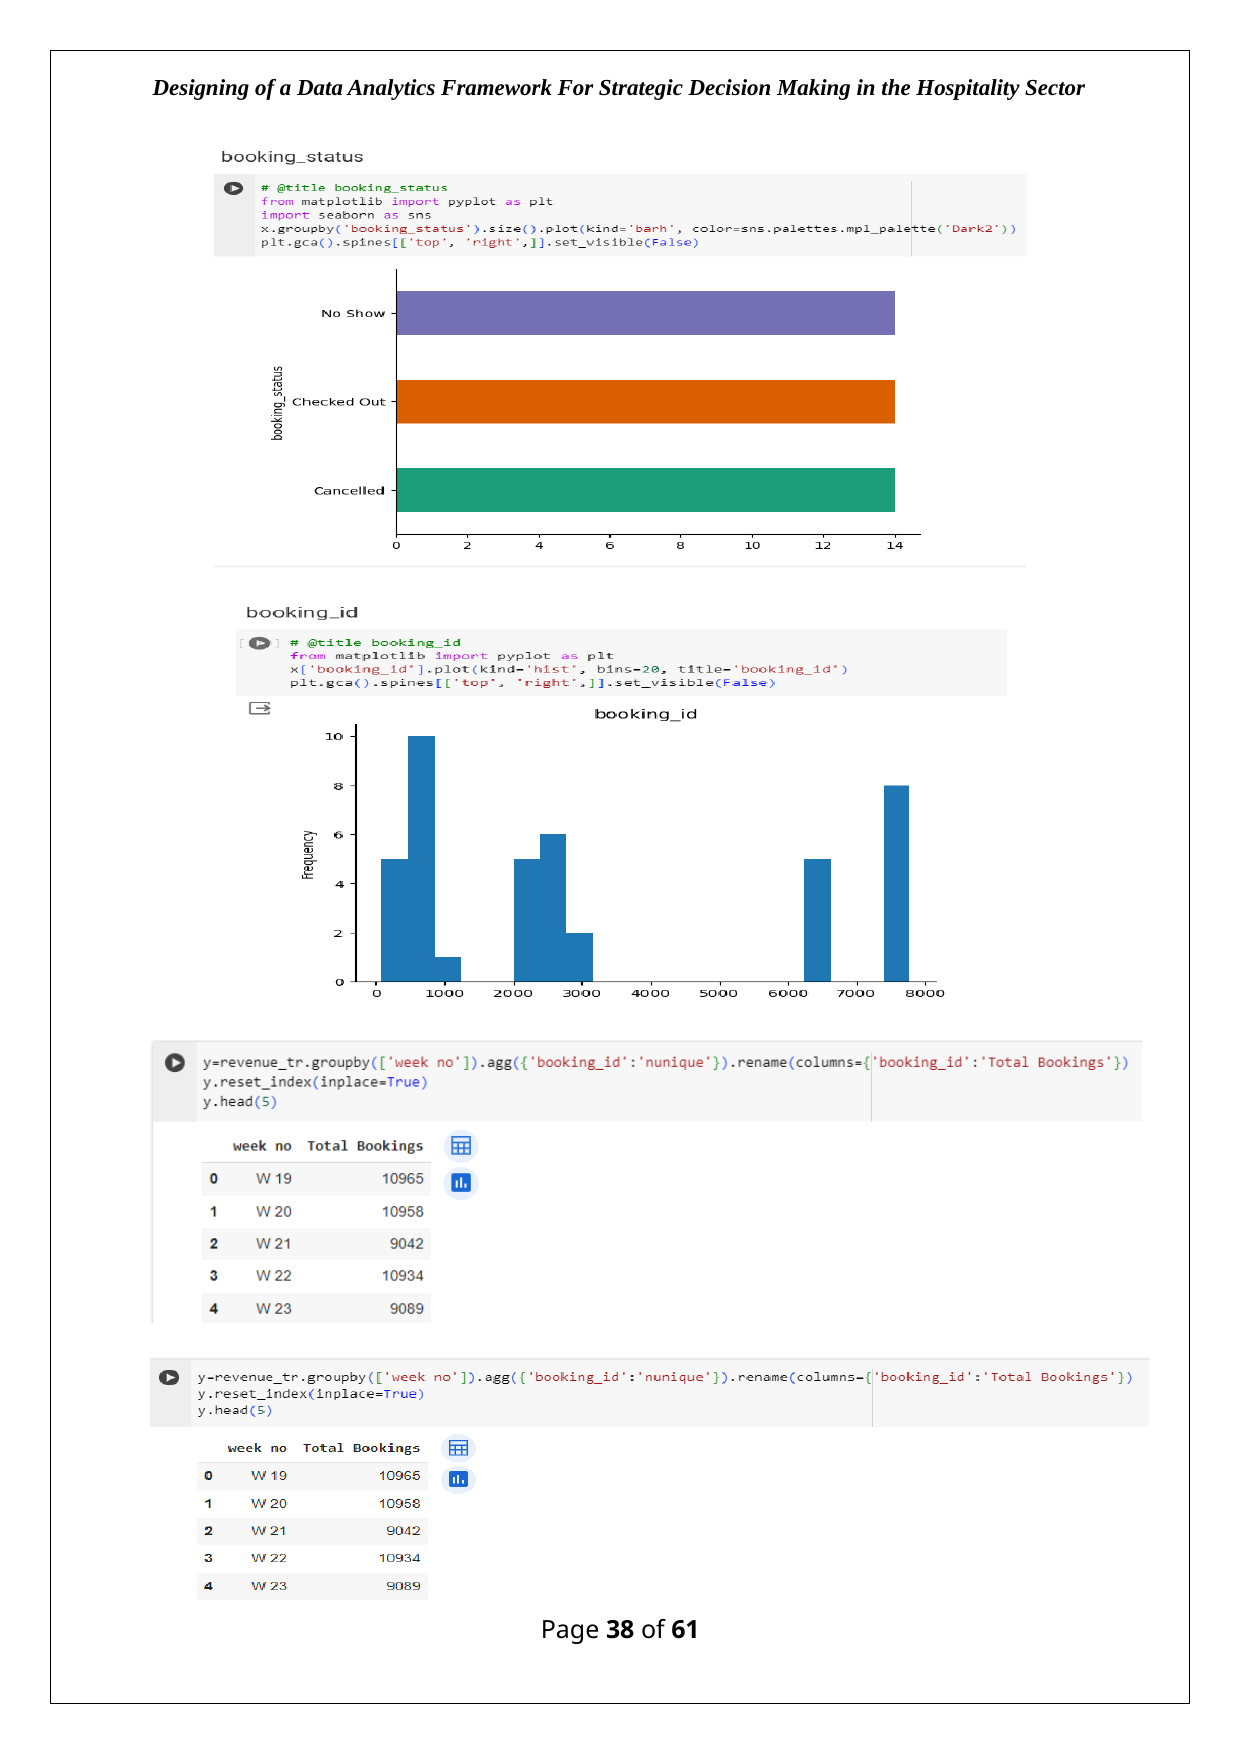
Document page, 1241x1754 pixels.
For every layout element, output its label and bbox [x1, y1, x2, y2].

picture [213, 147, 1027, 568]
picture [150, 1040, 1142, 1323]
picture [233, 601, 1007, 1007]
picture [150, 1356, 1150, 1604]
